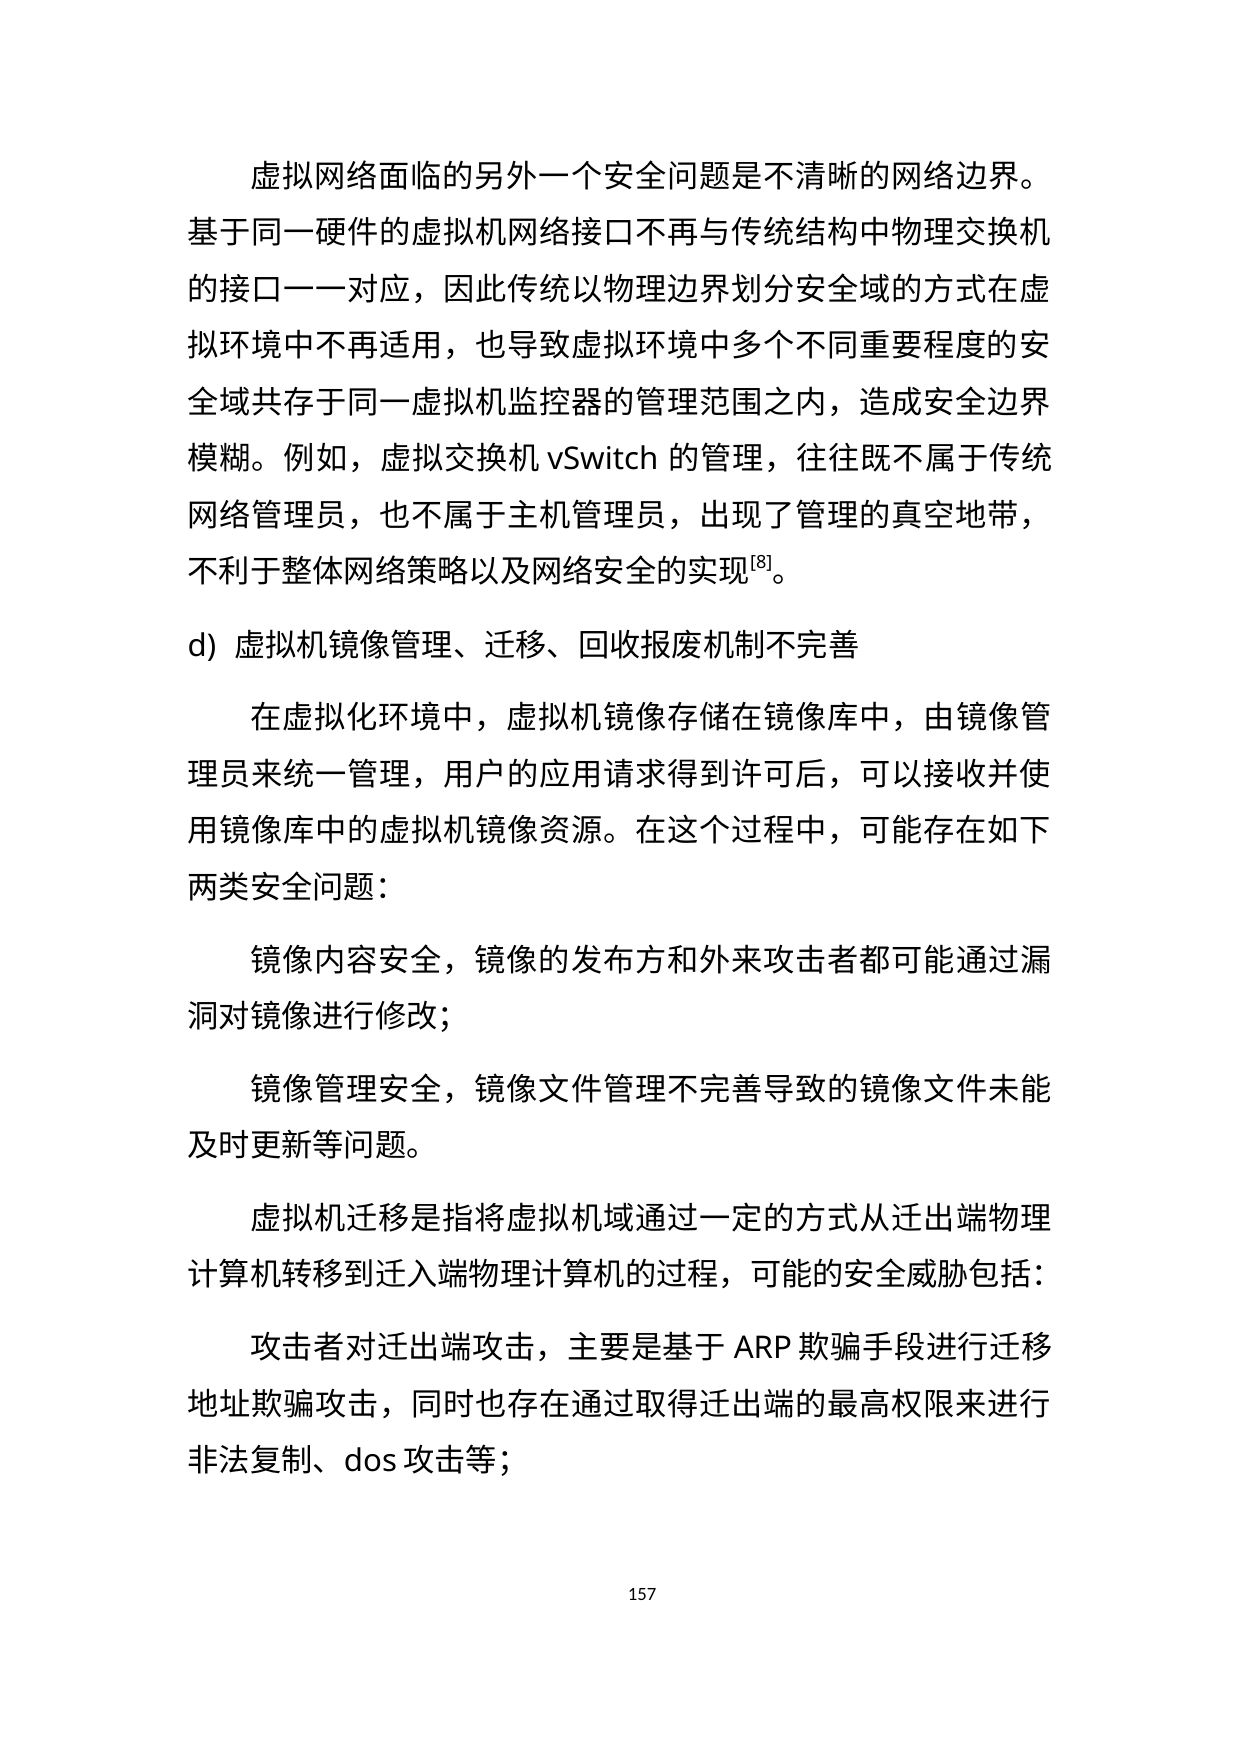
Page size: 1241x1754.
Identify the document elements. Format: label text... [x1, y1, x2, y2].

text 攻击者对迁出端攻击，主要是基于ARP欺骗手段进行迁移地址欺骗攻击，同时也存在通过取得迁出端的最高权限来进行非法复制、dos攻击等； [187, 1322, 1053, 1481]
text 镜像管理安全，镜像文件管理不完善导致的镜像文件未能及时更新等问题。 [187, 1064, 1053, 1166]
text 在虚拟化环境中，虚拟机镜像存储在镜像库中，由镜像管理员来统一管理，用户的应用请求得到许可后，可以接收并使用镜像库中的虚拟机镜像资源。在这个过程中，可能存在如下两类安全问题： [187, 693, 1053, 907]
text 镜像内容安全，镜像的发布方和外来攻击者都可能通过漏洞对镜像进行修改； [187, 935, 1053, 1036]
text 虚拟机迁移是指将虚拟机域通过一定的方式从迁出端物理计算机转移到迁入端物理计算机的过程，可能的安全威胁包括： [187, 1193, 1053, 1295]
list 虚拟机镜像管理、迁移、回收报废机制不完善 [187, 620, 1053, 665]
text 虚拟网络面临的另外一个安全问题是不清晰的网络边界。基于同一硬件的虚拟机网络接口不再与传统结构中物理交换机的接口一一对应，因此传统以物理边界划分安全域的方式在虚拟环境中不再适用，也导致虚拟环境中多个不同重要程度的安全域共存于同一虚拟机监控器的管理范围之内，造成安全边界模糊。例如，虚拟交换机vSwitch 的管理，往往既不属于传统网络管理员，也不属于主机管理员，出现了管理的真空地带，不利于整体网络策略以及网络安全的实现[8]。 [187, 151, 1053, 592]
